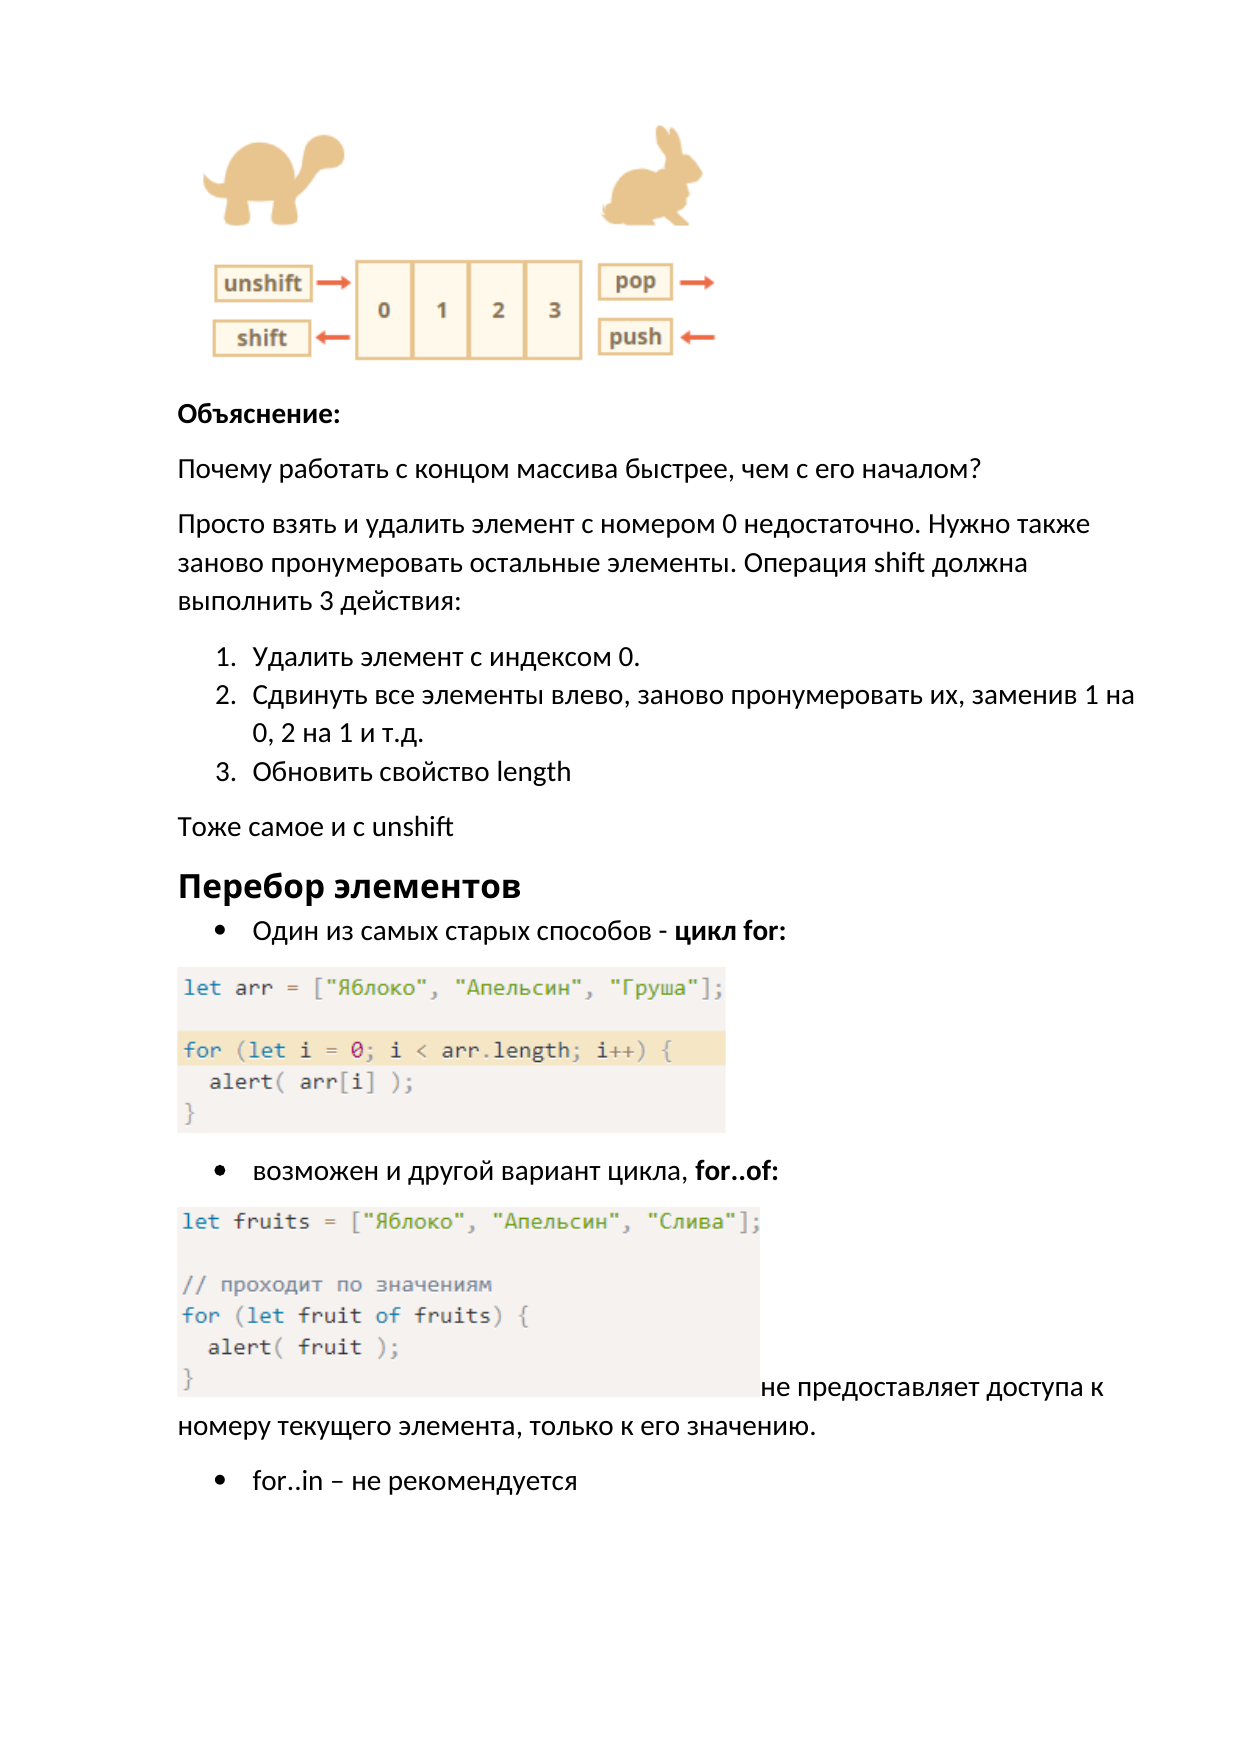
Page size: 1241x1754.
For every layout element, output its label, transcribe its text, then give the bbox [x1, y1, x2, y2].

text Объяснение: [177, 395, 1152, 431]
picture [177, 1207, 760, 1397]
list Удалить элемент с индексом 0. [215, 638, 1152, 673]
list Обновить свойство length [215, 753, 1152, 788]
list Один из самых старых способов - цикл for: [215, 912, 1152, 948]
picture [177, 967, 726, 1133]
subtitle Перебор элементов [177, 863, 1152, 908]
list Сдвинуть все элементы влево, заново пронумеровать их, заменив 1 на 0, 2 на 1 и т.д. [215, 676, 1152, 750]
list возможен и другой вариант цикла, for..of: [215, 1152, 1152, 1188]
text Просто взять и удалить элемент с номером 0 недостаточно. Нужно также заново пронумеровать остальные элементы. Операция shift должна выполнить 3 действия: [177, 506, 1152, 618]
list for..in – не рекомендуется [215, 1462, 1152, 1497]
picture [177, 118, 735, 376]
text Почему работать с концом массива быстрее, чем с его началом? [177, 451, 1152, 486]
text Тоже самое и с unshift [177, 808, 1152, 844]
